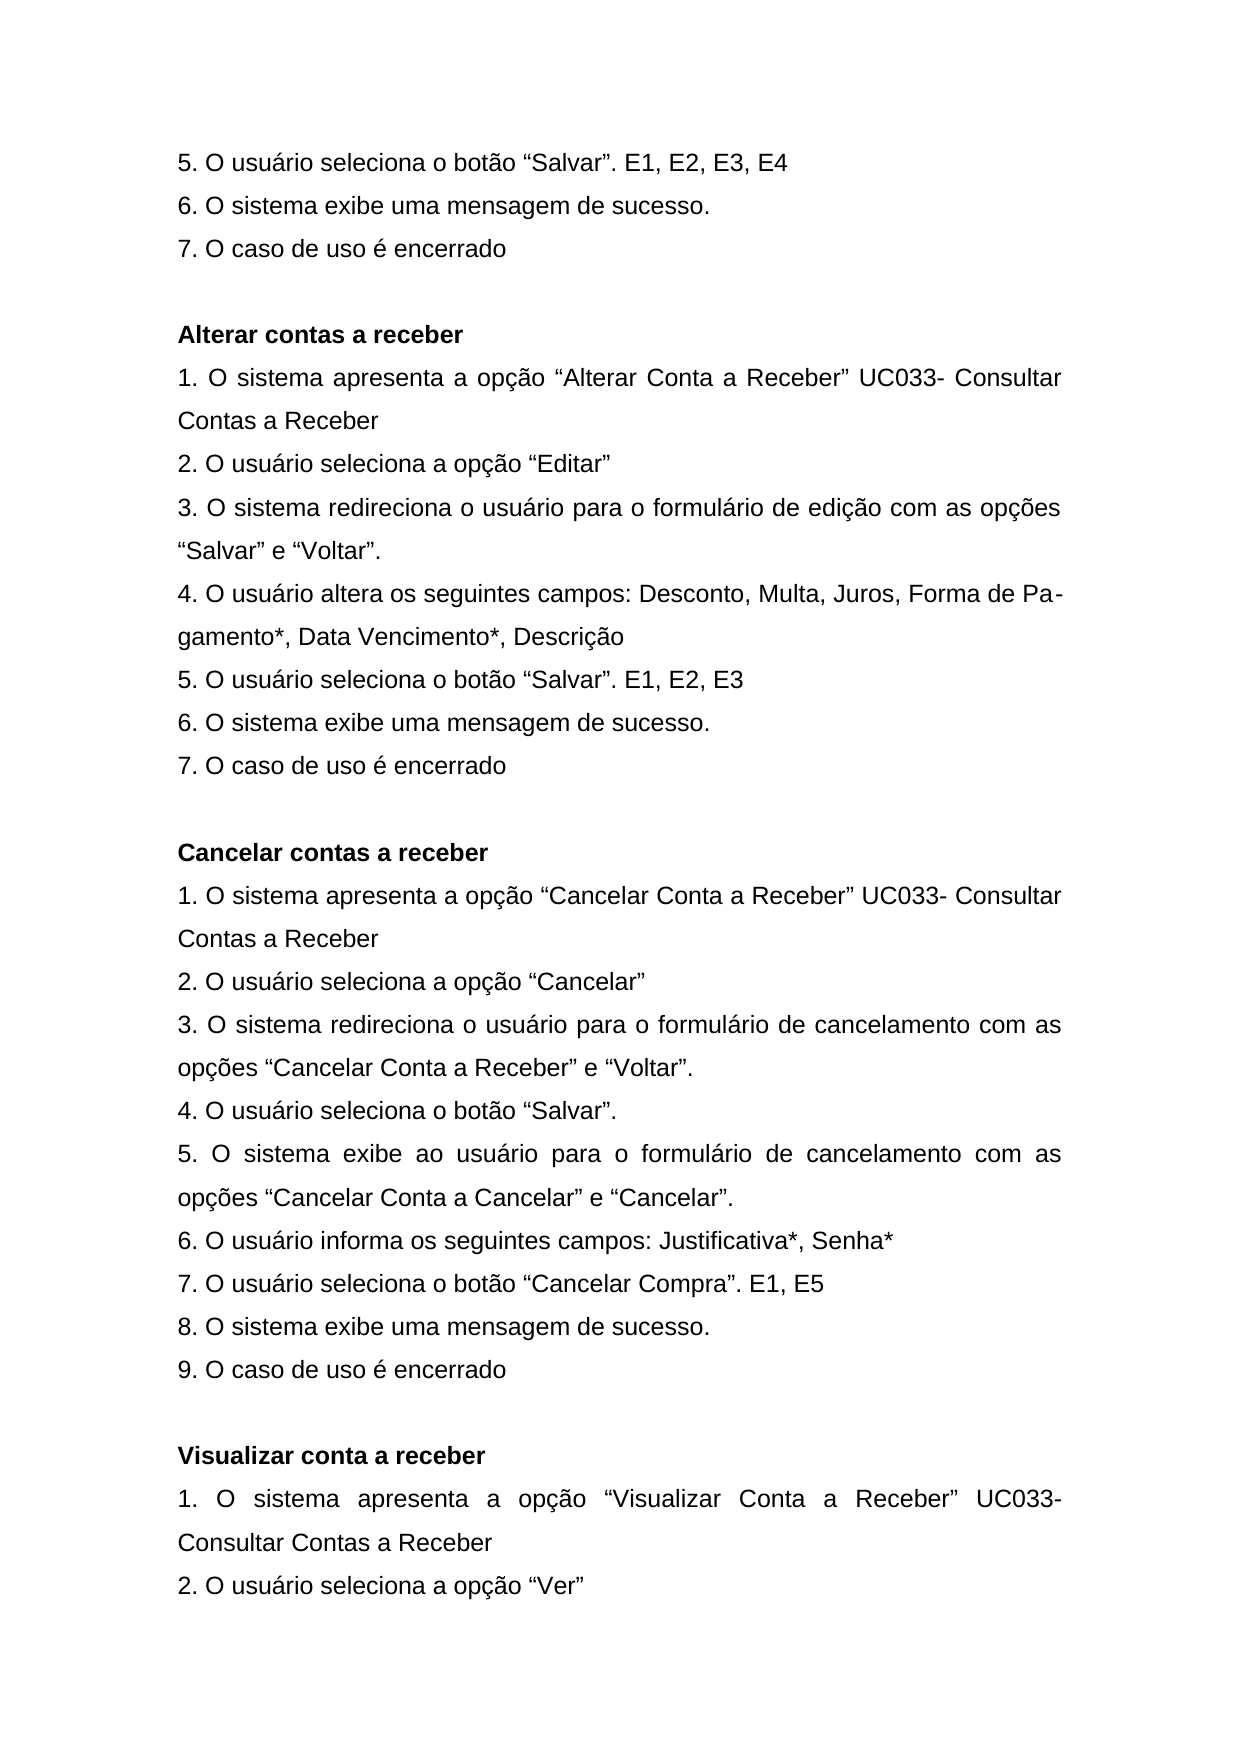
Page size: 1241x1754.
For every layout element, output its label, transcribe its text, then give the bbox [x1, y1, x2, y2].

text 4. O usuário altera os seguintes campos: Desconto, Multa, Juros, Forma de Pagamento*, Data Vencimento*, Descrição [177, 579, 1063, 651]
text 4. O usuário seleciona o botão “Salvar”. [177, 1096, 1063, 1125]
text Cancelar contas a receber [177, 838, 1063, 866]
text 5. O sistema exibe ao usuário para o formulário de cancelamento com as opções “Cancelar Conta a Cancelar” e “Cancelar”. [177, 1139, 1063, 1211]
text 1. O sistema apresenta a opção “Visualizar Conta a Receber” UC033- Consultar Contas a Receber [177, 1484, 1063, 1556]
text 6. O usuário informa os seguintes campos: Justificativa*, Senha* [177, 1226, 1063, 1254]
text Alterar contas a receber [177, 320, 1063, 349]
text Visualizar conta a receber [177, 1441, 1063, 1470]
text 2. O usuário seleciona a opção “Cancelar” [177, 967, 1063, 996]
text 7. O usuário seleciona o botão “Cancelar Compra”. E1, E5 [177, 1269, 1063, 1298]
text 5. O usuário seleciona o botão “Salvar”. E1, E2, E3, E4 [177, 148, 1063, 176]
text 7. O caso de uso é encerrado [177, 751, 1063, 780]
text 5. O usuário seleciona o botão “Salvar”. E1, E2, E3 [177, 665, 1063, 694]
text 1. O sistema apresenta a opção “Cancelar Conta a Receber” UC033- Consultar Contas a Receber [177, 881, 1063, 953]
text 9. O caso de uso é encerrado [177, 1355, 1063, 1384]
text 6. O sistema exibe uma mensagem de sucesso. [177, 191, 1063, 219]
text 8. O sistema exibe uma mensagem de sucesso. [177, 1312, 1063, 1341]
text 2. O usuário seleciona a opção “Editar” [177, 449, 1063, 478]
text 3. O sistema redireciona o usuário para o formulário de edição com as opções “Salvar” e “Voltar”. [177, 493, 1063, 564]
text 3. O sistema redireciona o usuário para o formulário de cancelamento com as opções “Cancelar Conta a Receber” e “Voltar”. [177, 1010, 1063, 1082]
text 2. O usuário seleciona a opção “Ver” [177, 1571, 1063, 1599]
text 7. O caso de uso é encerrado [177, 234, 1063, 263]
text 1. O sistema apresenta a opção “Alterar Conta a Receber” UC033- Consultar Contas a Receber [177, 363, 1063, 435]
text 6. O sistema exibe uma mensagem de sucesso. [177, 708, 1063, 737]
